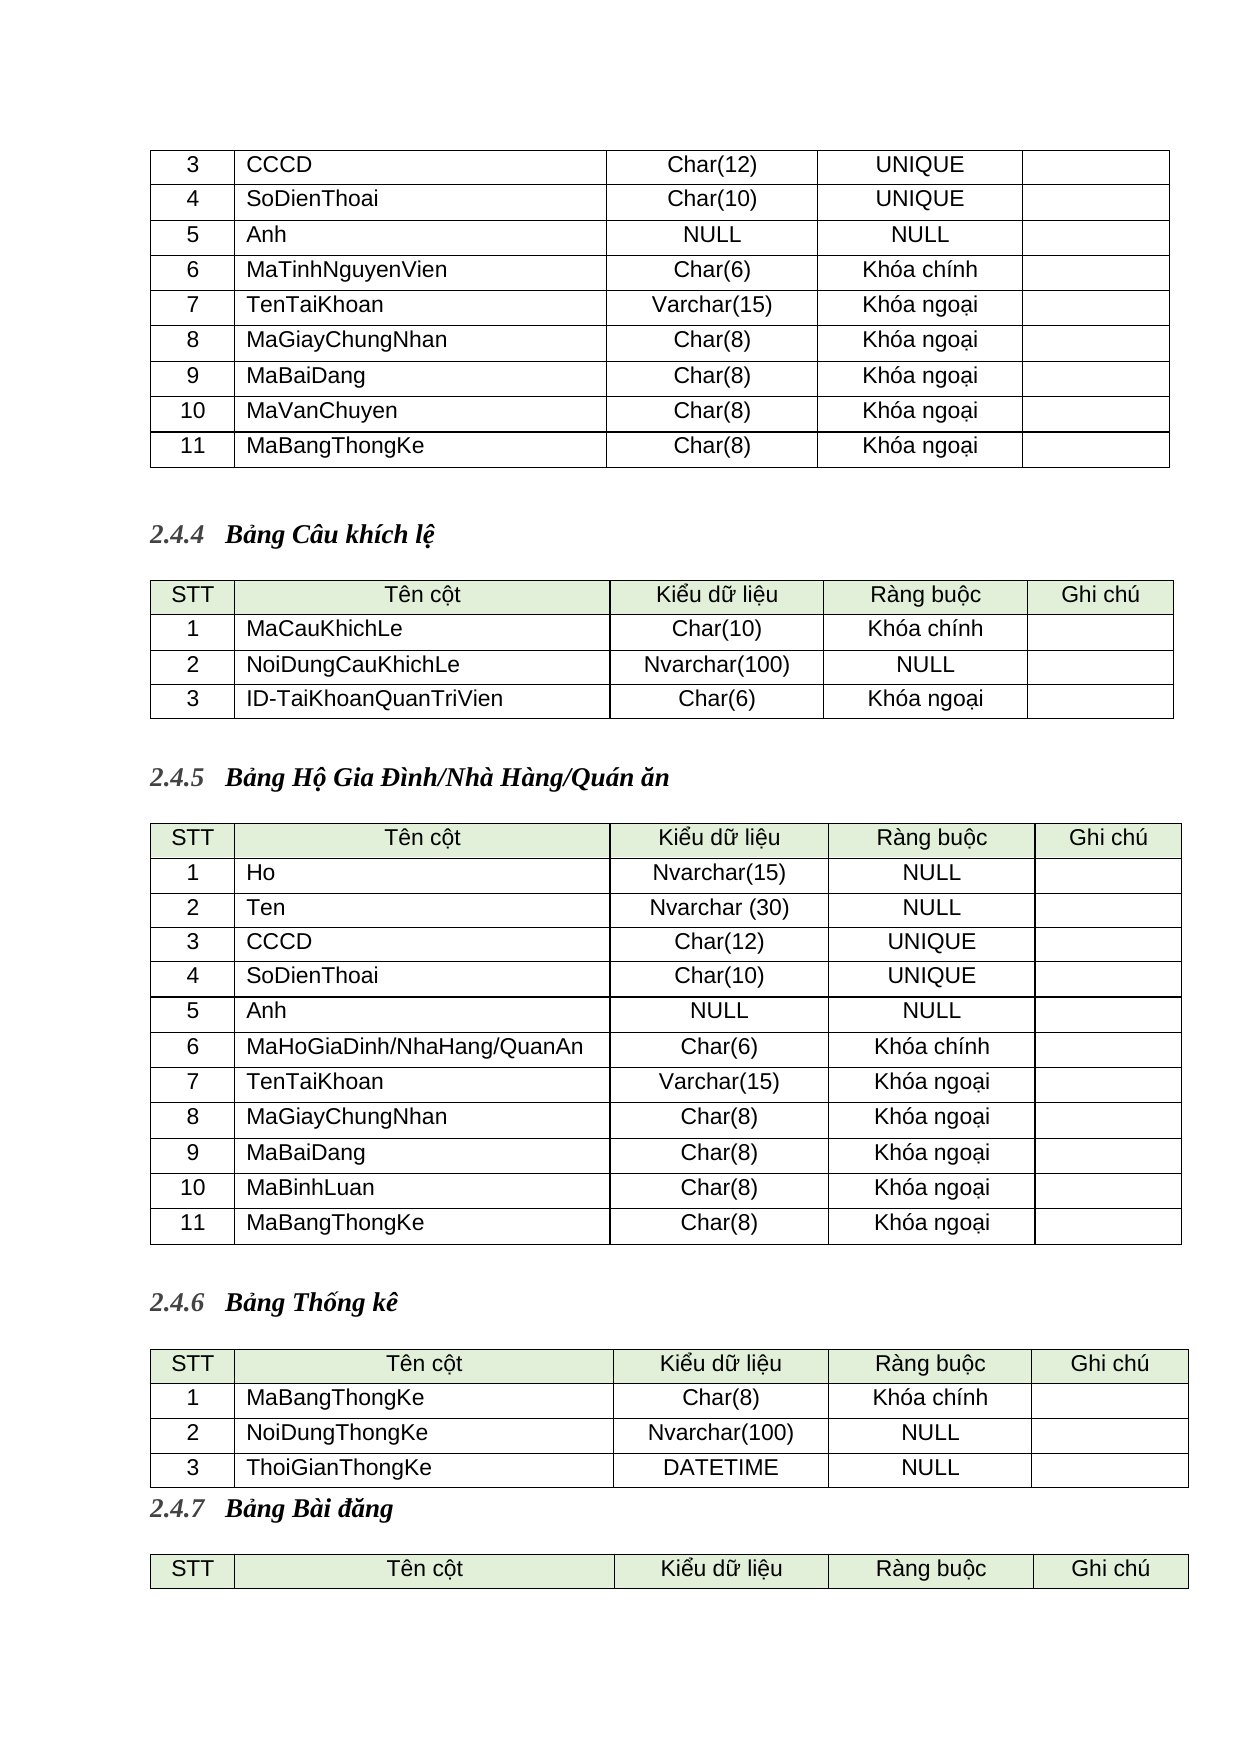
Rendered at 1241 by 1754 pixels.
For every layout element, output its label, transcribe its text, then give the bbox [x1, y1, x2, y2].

table_cell NULL [829, 1419, 1031, 1452]
table_cell [1036, 1103, 1181, 1138]
table_cell 5 [151, 998, 234, 1032]
table_cell Khóa ngoại [829, 1174, 1034, 1208]
table_cell NULL [829, 859, 1034, 893]
table_cell 6 [151, 256, 234, 290]
table_cell MaCauKhichLe [235, 615, 609, 650]
table_cell [1036, 894, 1181, 927]
table_header STT [151, 581, 234, 614]
subtitle Bảng Thống kê [150, 1286, 1090, 1318]
table_cell Nvarchar(15) [611, 859, 828, 893]
table_cell Khóa ngoại [829, 1209, 1034, 1243]
table_cell Varchar(15) [611, 1068, 828, 1102]
table_header Kiểu dữ liệu [614, 1350, 828, 1383]
table_cell [1032, 1454, 1188, 1487]
table_cell Char(8) [607, 397, 817, 431]
table_cell [1032, 1419, 1188, 1452]
table_cell NULL [611, 998, 828, 1032]
table_cell Char(6) [611, 685, 823, 718]
table_cell Char(10) [611, 615, 823, 650]
table_header Ràng buộc [829, 1555, 1033, 1588]
table_header Ghi chú [1032, 1350, 1188, 1383]
table_cell [1036, 1033, 1181, 1067]
table_cell NULL [829, 1454, 1031, 1487]
table_cell MaBangThongKe [235, 1384, 613, 1418]
table_cell 3 [151, 685, 234, 718]
table_cell Khóa ngoại [829, 1103, 1034, 1138]
table_cell 2 [151, 651, 234, 684]
table_header Ghi chú [1036, 824, 1181, 857]
table_cell Khóa chính [829, 1033, 1034, 1067]
table_cell MaHoGiaDinh/NhaHang/QuanAn [235, 1033, 609, 1067]
table_cell Khóa ngoại [818, 397, 1022, 431]
table_cell MaGiayChungNhan [235, 326, 606, 361]
table_cell NULL [818, 221, 1022, 255]
table_cell [1023, 326, 1169, 361]
table_cell [1032, 1384, 1188, 1418]
table_cell NULL [824, 651, 1027, 684]
table_header STT [151, 824, 234, 857]
table_header Ghi chú [1034, 1555, 1188, 1588]
table_cell Anh [235, 998, 609, 1032]
table_cell 5 [151, 221, 234, 255]
table_cell Khóa ngoại [824, 685, 1027, 718]
table_cell 2 [151, 1419, 234, 1452]
table_cell Khóa ngoại [818, 326, 1022, 361]
table_cell [1023, 256, 1169, 290]
table_cell MaBangThongKe [235, 1209, 609, 1243]
table_cell ThoiGianThongKe [235, 1454, 613, 1487]
table_cell Ho [235, 859, 609, 893]
table_cell [1036, 928, 1181, 961]
table_cell NULL [829, 894, 1034, 927]
table_cell TenTaiKhoan [235, 291, 606, 325]
table_cell [1028, 685, 1173, 718]
table_header Ràng buộc [824, 581, 1027, 614]
table_cell Char(8) [607, 362, 817, 396]
table_header Tên cột [235, 824, 609, 857]
table_header Tên cột [235, 1350, 613, 1383]
table_cell [1023, 433, 1169, 467]
table_header Ghi chú [1028, 581, 1173, 614]
table_header Tên cột [235, 1555, 614, 1588]
table_cell 1 [151, 1384, 234, 1418]
table_cell [1023, 151, 1169, 184]
table_cell [1036, 859, 1181, 893]
table_cell 10 [151, 1174, 234, 1208]
table_cell Char(10) [607, 185, 817, 219]
table_cell CCCD [235, 928, 609, 961]
table_cell CCCD [235, 151, 606, 184]
table_cell MaGiayChungNhan [235, 1103, 609, 1138]
table_cell 8 [151, 1103, 234, 1138]
table_cell [1023, 397, 1169, 431]
table_cell Char(8) [611, 1174, 828, 1208]
table_cell MaBaiDang [235, 362, 606, 396]
table_cell 1 [151, 859, 234, 893]
table_cell Khóa ngoại [829, 1139, 1034, 1173]
table_cell NULL [829, 998, 1034, 1032]
table_header STT [151, 1555, 234, 1588]
table_cell UNIQUE [818, 151, 1022, 184]
table_cell UNIQUE [829, 928, 1034, 961]
table_header Ràng buộc [829, 824, 1034, 857]
table_cell SoDienThoai [235, 185, 606, 219]
table_cell 7 [151, 291, 234, 325]
table_cell 2 [151, 894, 234, 927]
table_cell Khóa ngoại [829, 1068, 1034, 1102]
table_cell Char(6) [607, 256, 817, 290]
table_cell [1028, 651, 1173, 684]
table_header Kiểu dữ liệu [615, 1555, 828, 1588]
table_cell SoDienThoai [235, 962, 609, 996]
table_cell Nvarchar(100) [614, 1419, 828, 1452]
table_cell Char(8) [611, 1139, 828, 1173]
table_cell Char(12) [611, 928, 828, 961]
table_cell [1036, 1139, 1181, 1173]
table_cell [1023, 362, 1169, 396]
table_cell Ten [235, 894, 609, 927]
table_cell Char(6) [611, 1033, 828, 1067]
table_cell [1028, 615, 1173, 650]
table_cell 9 [151, 362, 234, 396]
table_cell Nvarchar(100) [611, 651, 823, 684]
table_cell UNIQUE [829, 962, 1034, 996]
table_cell [1023, 221, 1169, 255]
table_cell 8 [151, 326, 234, 361]
table_header STT [151, 1350, 234, 1383]
table_cell TenTaiKhoan [235, 1068, 609, 1102]
table_cell [1036, 998, 1181, 1032]
table_cell [1023, 185, 1169, 219]
table_cell Khóa chính [824, 615, 1027, 650]
subtitle Bảng Câu khích lệ [150, 518, 1090, 549]
table_cell 11 [151, 1209, 234, 1243]
table_header Kiểu dữ liệu [611, 824, 828, 857]
table_cell Khóa ngoại [818, 291, 1022, 325]
table_cell [1036, 1209, 1181, 1243]
table_cell MaBangThongKe [235, 433, 606, 467]
table_cell Nvarchar (30) [611, 894, 828, 927]
table_cell MaBaiDang [235, 1139, 609, 1173]
table_cell Char(8) [611, 1209, 828, 1243]
table_cell Varchar(15) [607, 291, 817, 325]
subtitle Bảng Hộ Gia Đình/Nhà Hàng/Quán ăn [150, 761, 1090, 792]
table_cell 1 [151, 615, 234, 650]
table_cell DATETIME [614, 1454, 828, 1487]
table_cell 4 [151, 962, 234, 996]
table_cell NULL [607, 221, 817, 255]
table_cell 7 [151, 1068, 234, 1102]
table_cell 3 [151, 1454, 234, 1487]
table_cell 11 [151, 433, 234, 467]
table_cell Char(8) [607, 326, 817, 361]
table_header Tên cột [235, 581, 609, 614]
subtitle Bảng Bài đăng [150, 1492, 1090, 1523]
table_cell [1036, 1174, 1181, 1208]
table_cell MaTinhNguyenVien [235, 256, 606, 290]
table_cell Char(10) [611, 962, 828, 996]
table_cell ID-TaiKhoanQuanTriVien [235, 685, 609, 718]
table_cell 3 [151, 928, 234, 961]
table_cell Khóa chính [818, 256, 1022, 290]
table_cell Khóa chính [829, 1384, 1031, 1418]
table_cell Khóa ngoại [818, 433, 1022, 467]
table_cell MaBinhLuan [235, 1174, 609, 1208]
table_cell Char(8) [607, 433, 817, 467]
table_header Ràng buộc [829, 1350, 1031, 1383]
table_cell Char(8) [611, 1103, 828, 1138]
table_cell 6 [151, 1033, 234, 1067]
table_cell Char(8) [614, 1384, 828, 1418]
table_cell 4 [151, 185, 234, 219]
table_cell Khóa ngoại [818, 362, 1022, 396]
table_cell 10 [151, 397, 234, 431]
table_cell NoiDungCauKhichLe [235, 651, 609, 684]
table_cell Char(12) [607, 151, 817, 184]
table_cell NoiDungThongKe [235, 1419, 613, 1452]
table_cell [1036, 1068, 1181, 1102]
table_cell UNIQUE [818, 185, 1022, 219]
table_header Kiểu dữ liệu [611, 581, 823, 614]
table_cell [1036, 962, 1181, 996]
table_cell 9 [151, 1139, 234, 1173]
table_cell Anh [235, 221, 606, 255]
table_cell MaVanChuyen [235, 397, 606, 431]
table_cell 3 [151, 151, 234, 184]
table_cell [1023, 291, 1169, 325]
